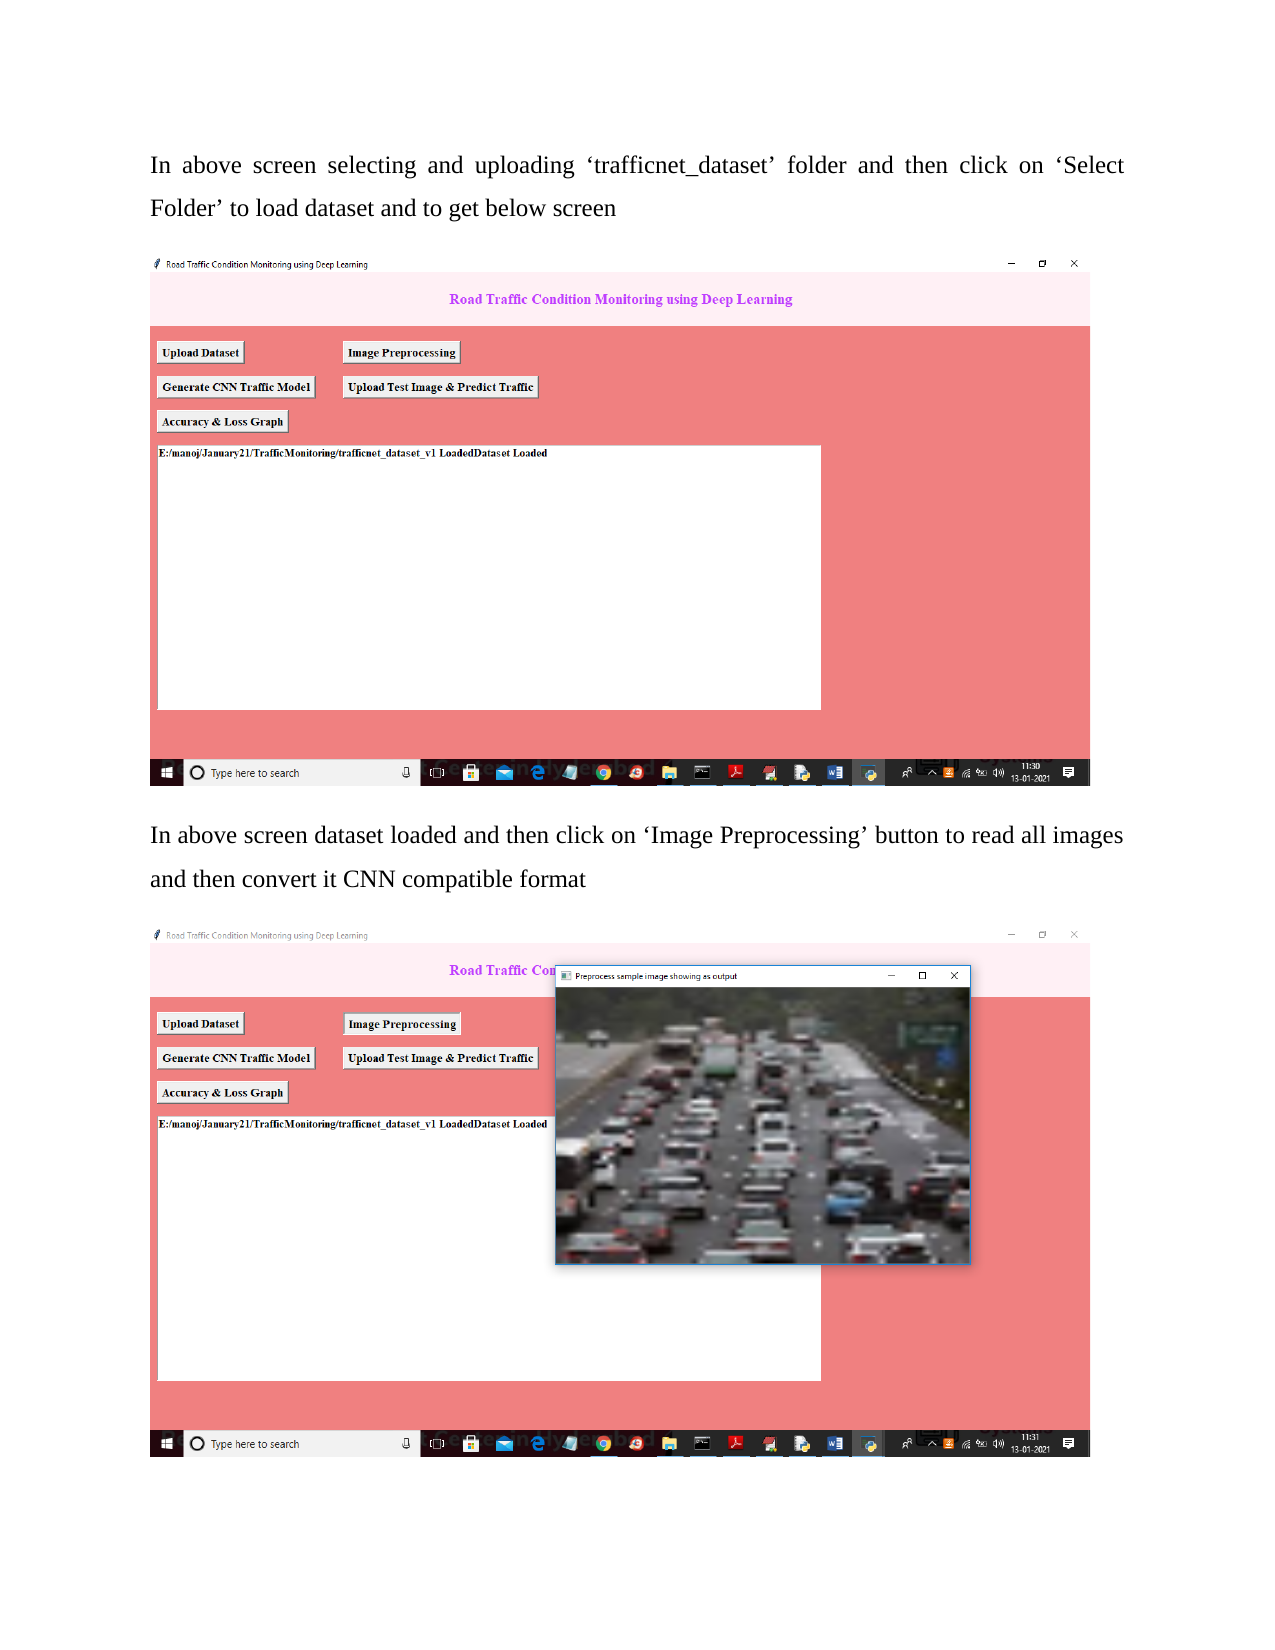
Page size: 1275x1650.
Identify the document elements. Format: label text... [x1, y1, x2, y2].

text In above screen selecting and uploading ‘trafficnet_dataset’ folder and then click on ‘Select Folder’ to load dataset and to get below screen [150, 150, 1125, 222]
picture [150, 927, 1091, 1457]
picture [150, 257, 1091, 786]
text In above screen dataset loaded and then click on ‘Image Preprocessing’ button to read all images and then convert it CNN compatible format [150, 821, 1125, 892]
